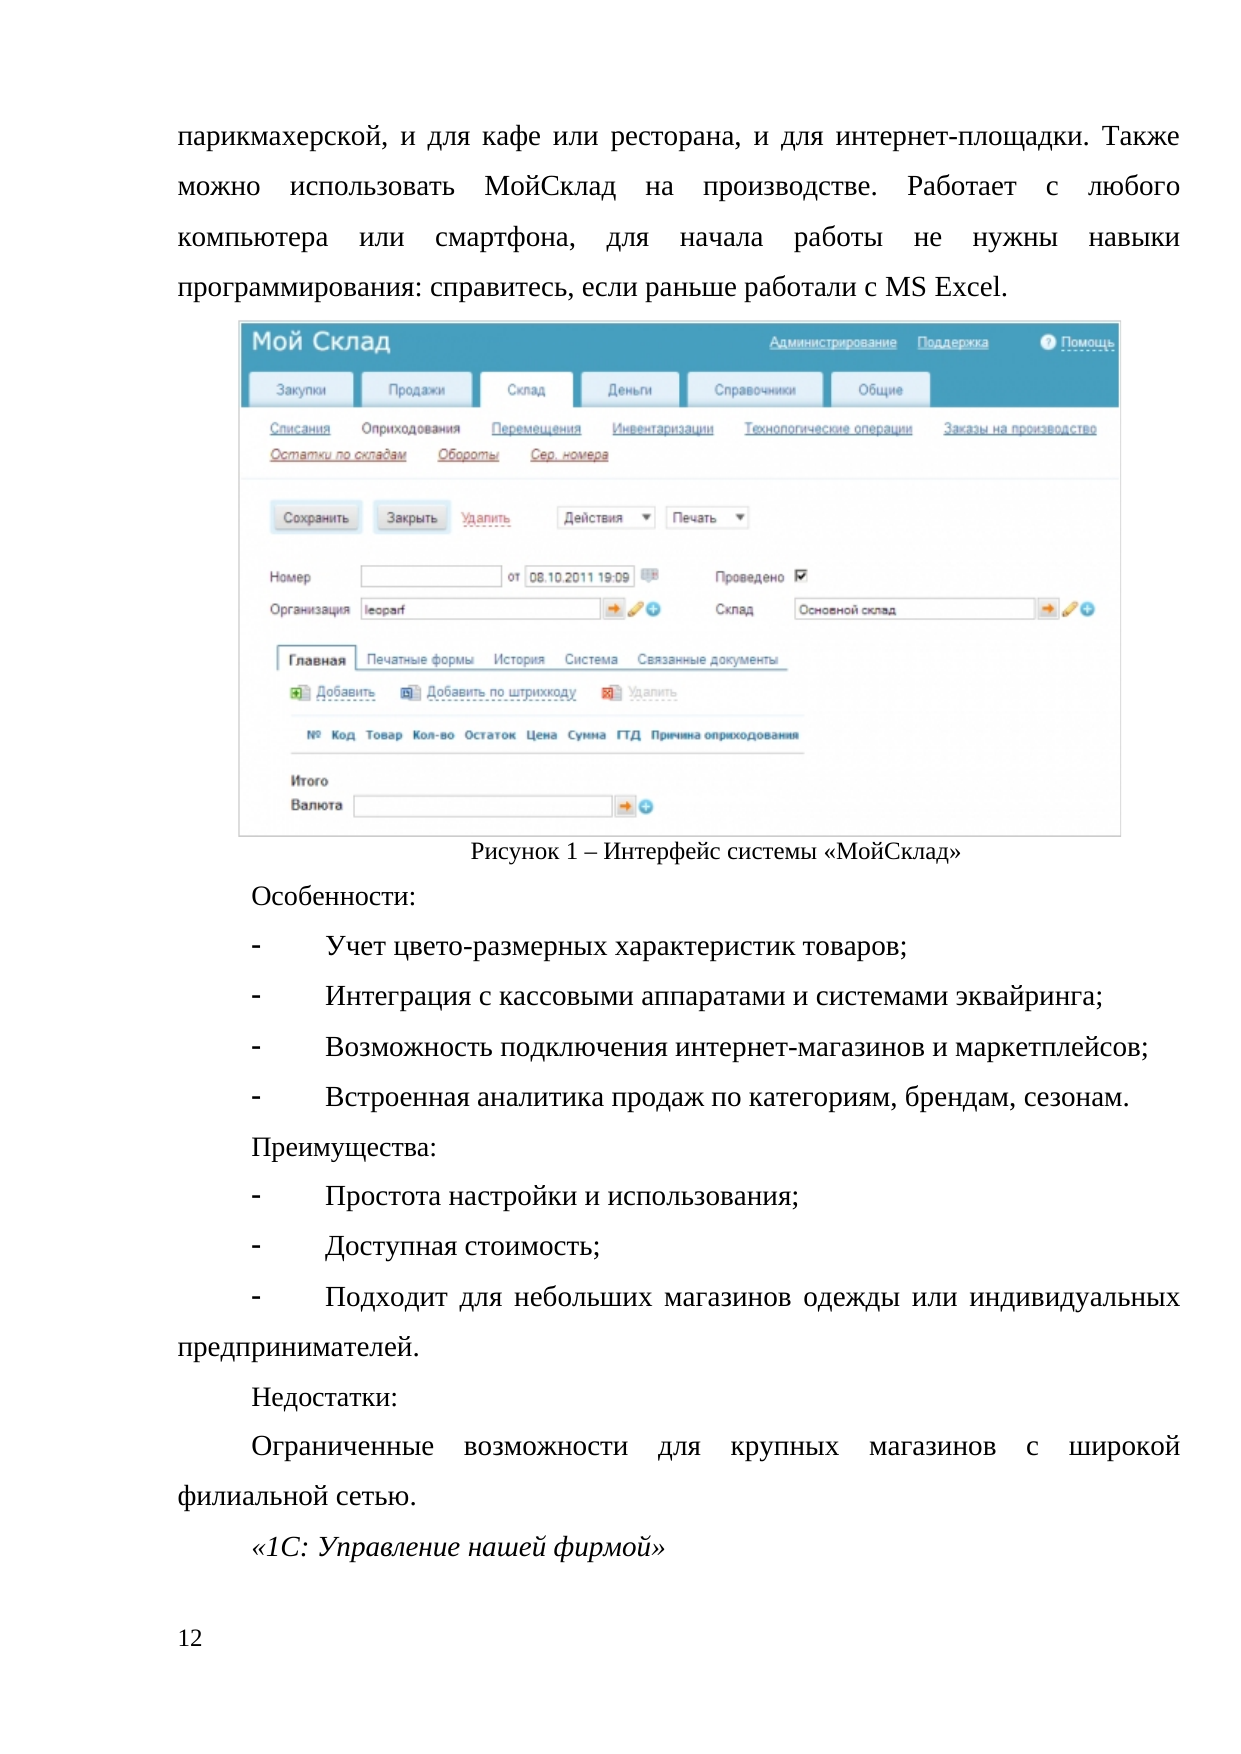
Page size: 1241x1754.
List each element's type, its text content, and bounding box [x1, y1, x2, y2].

text Особенности: [177, 879, 1181, 912]
list Учет цвето-размерных характеристик товаров; [177, 928, 1181, 962]
list Встроенная аналитика продаж по категориям, брендам, сезонам. [177, 1079, 1181, 1113]
text Недостатки: [177, 1380, 1181, 1412]
text Преимущества: [177, 1129, 1181, 1162]
list Доступная стоимость; [177, 1228, 1181, 1262]
text Ограниченные возможности для крупных магазинов с широкой филиальной сетью. [177, 1428, 1181, 1512]
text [177, 118, 1181, 303]
list Возможность подключения интернет-магазинов и маркетплейсов; [177, 1029, 1181, 1062]
text «1С: Управление нашей фирмой» [177, 1529, 1181, 1562]
picture [237, 319, 1122, 837]
text Рисунок 1 – Интерфейс системы «МойСклад» [177, 836, 1181, 865]
list Подходит для небольших магазинов одежды или индивидуальных предпринимателей. [177, 1279, 1181, 1363]
list Простота настройки и использования; [177, 1178, 1181, 1212]
list Интеграция с кассовыми аппаратами и системами эквайринга; [177, 978, 1181, 1012]
